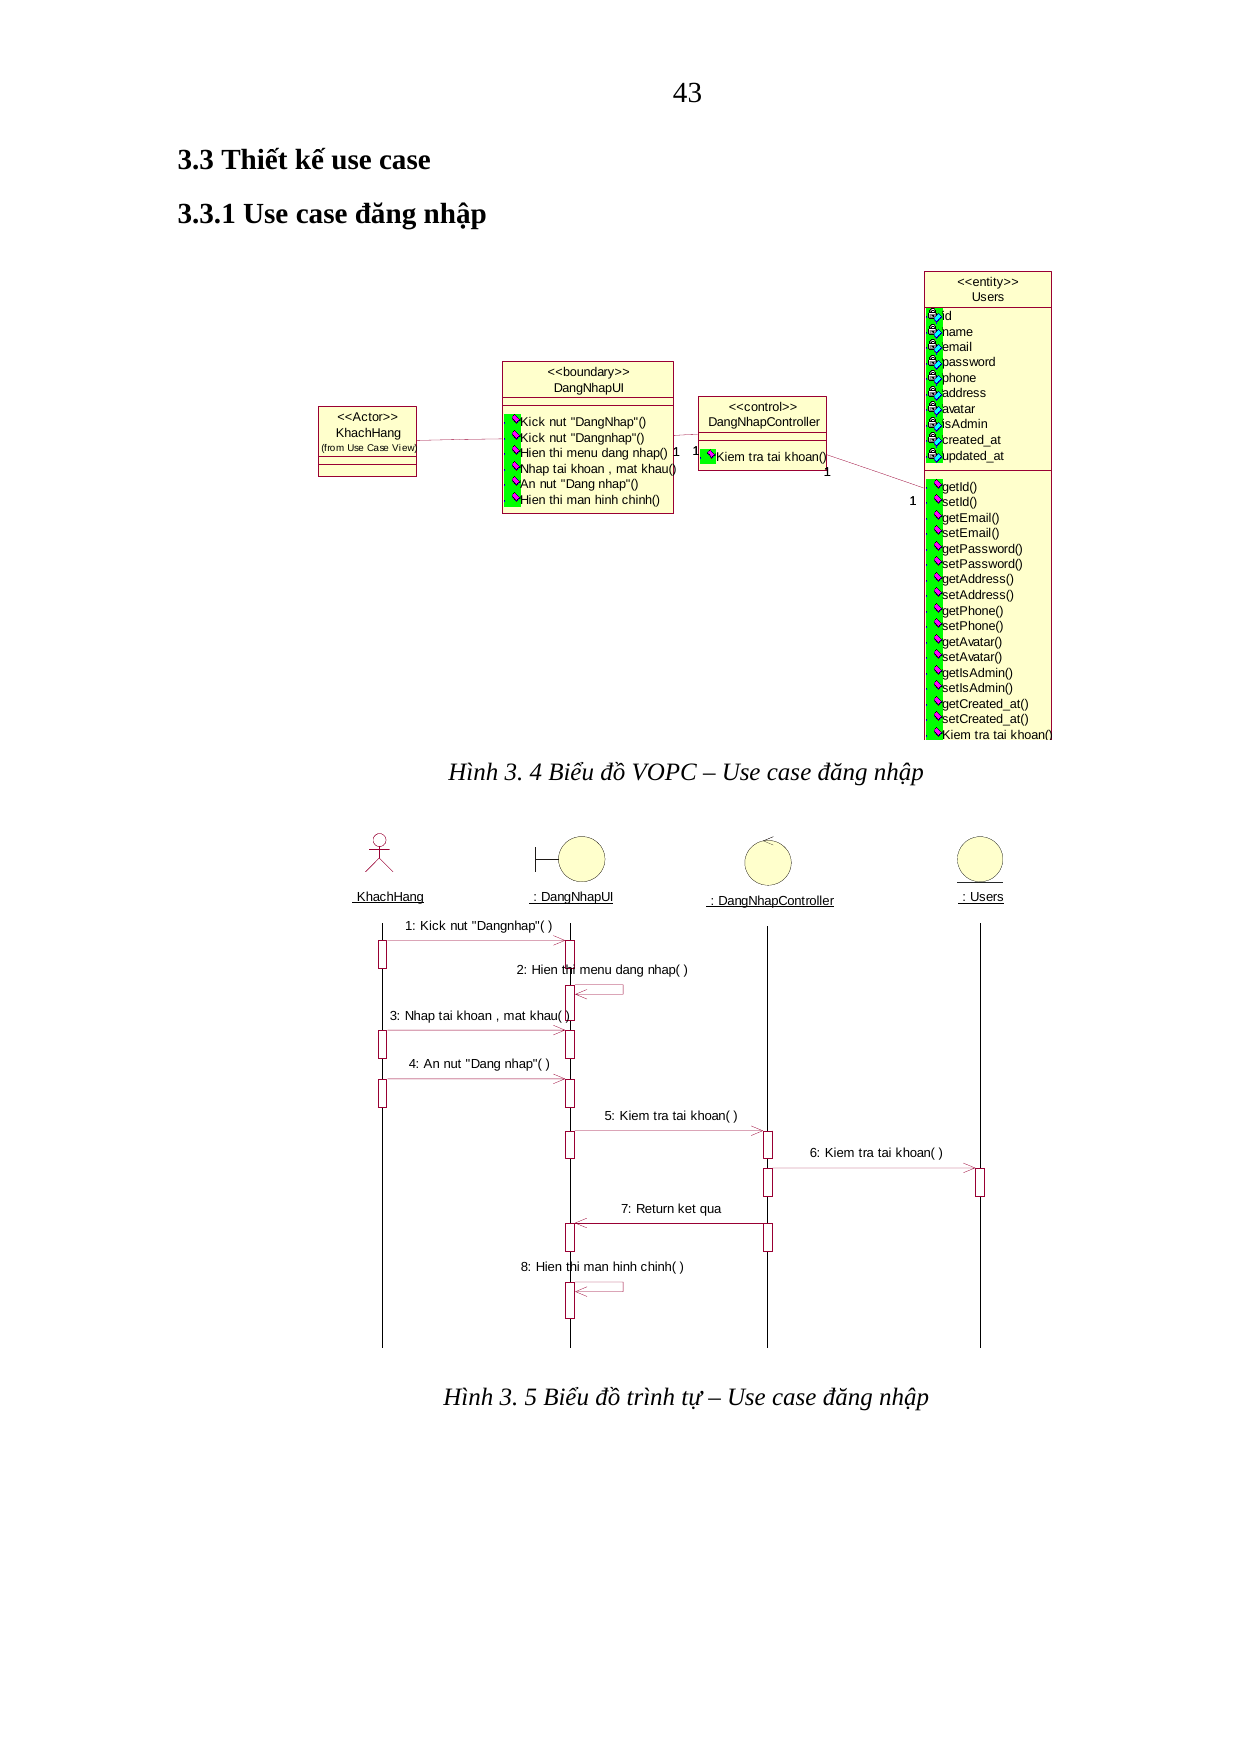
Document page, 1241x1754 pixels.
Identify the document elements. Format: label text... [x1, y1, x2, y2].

text Hình 3. 5 Biểu đồ trình tự – Use case đăng nhập [177, 1382, 1122, 1411]
subtitle 3.3.1 Use case đăng nhập [177, 197, 1122, 230]
text Hình 3. 4 Biểu đồ VOPC – Use case đăng nhập [177, 757, 1122, 785]
subtitle 3.3 Thiết kế use case [177, 142, 1122, 176]
